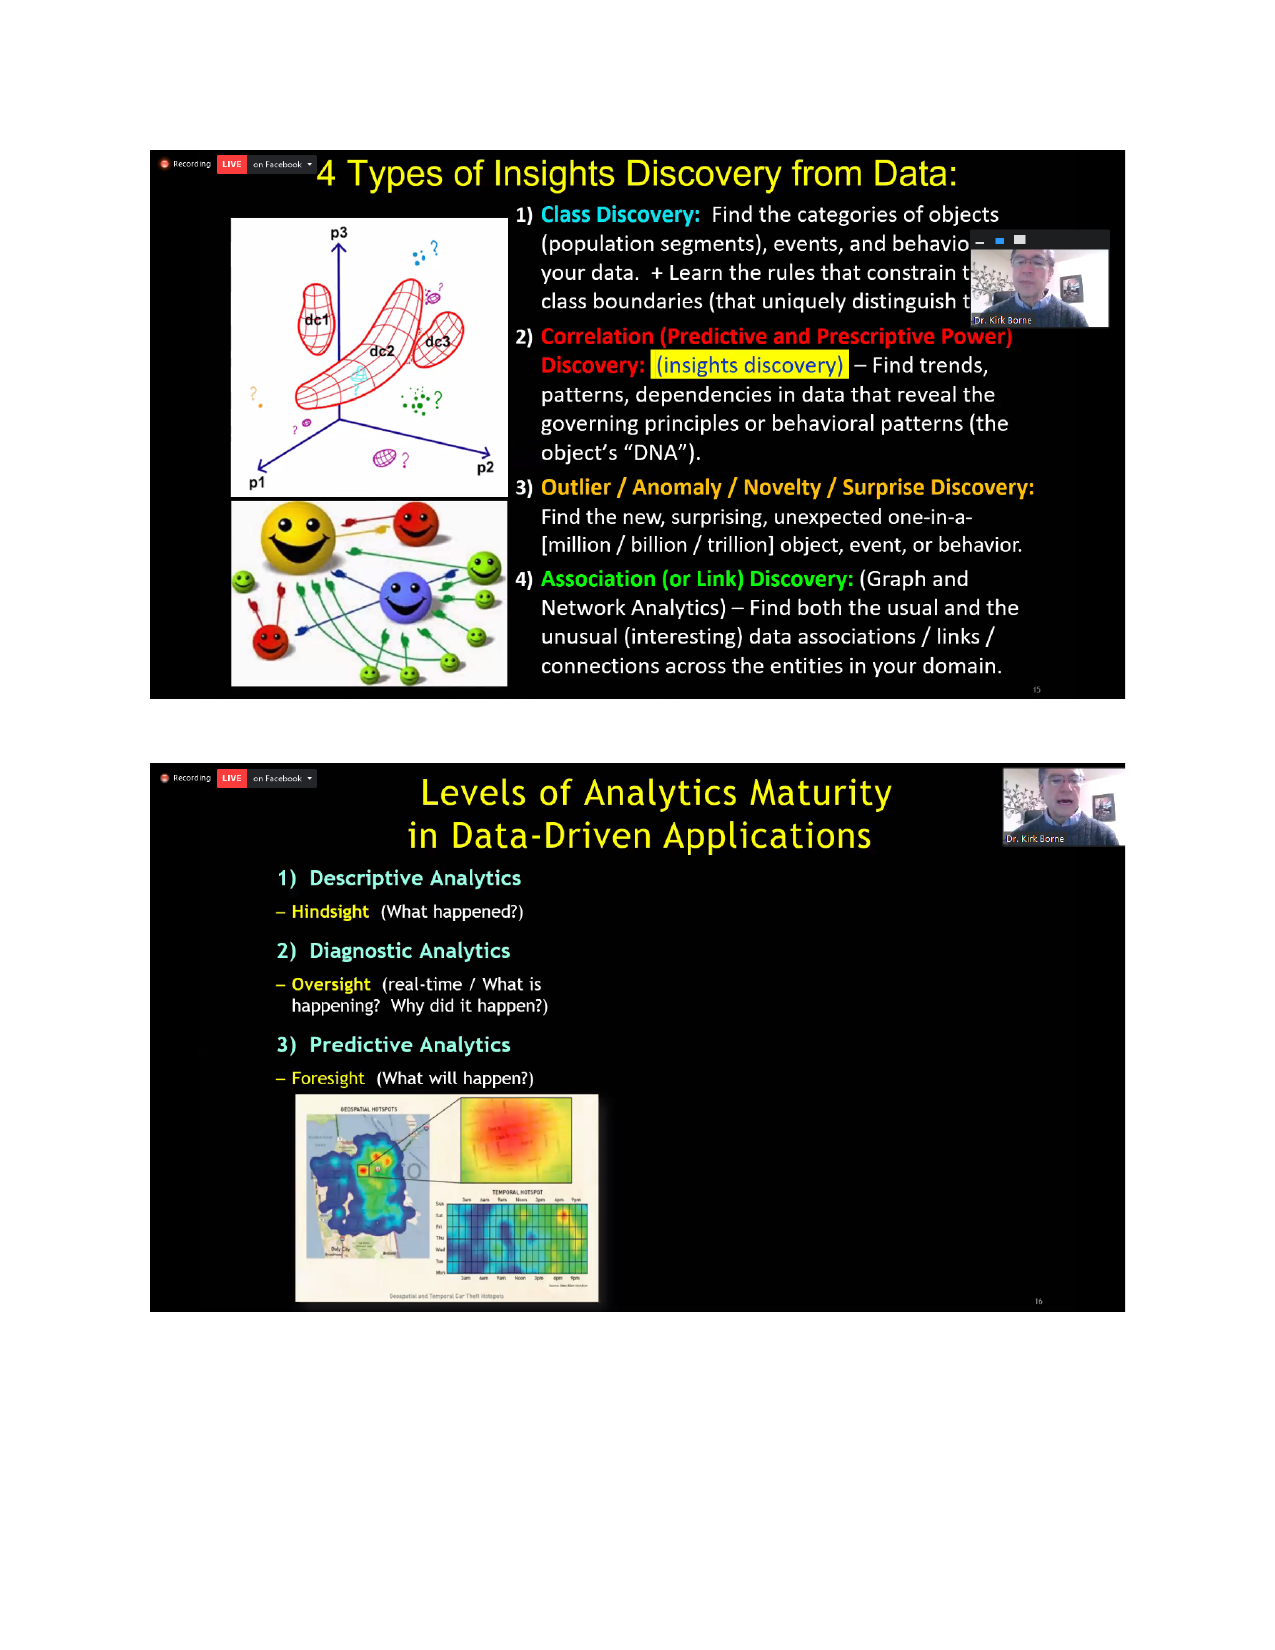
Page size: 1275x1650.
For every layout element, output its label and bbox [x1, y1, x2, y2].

picture [150, 763, 1125, 1312]
picture [150, 150, 1125, 699]
